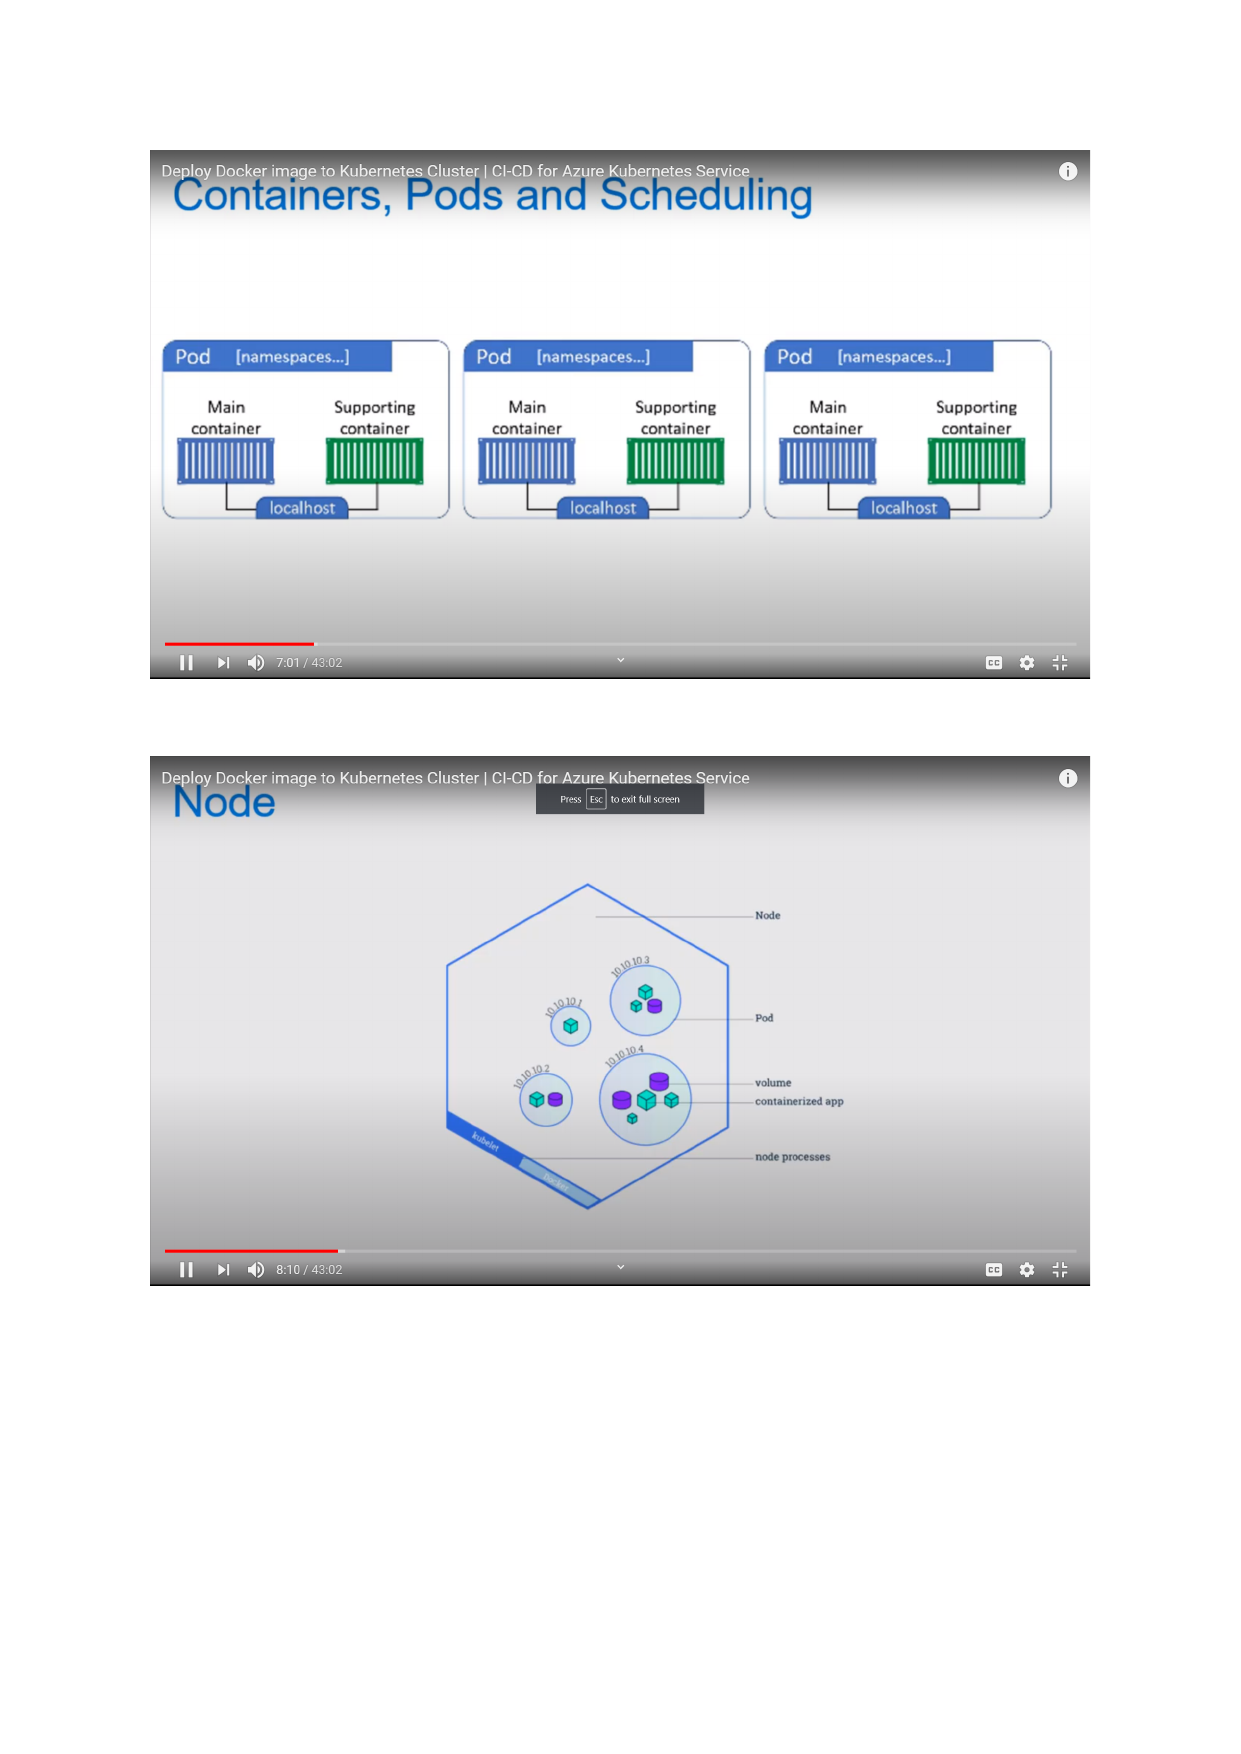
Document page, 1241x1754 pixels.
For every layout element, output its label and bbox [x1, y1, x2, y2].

picture [150, 150, 1091, 679]
picture [150, 756, 1091, 1286]
